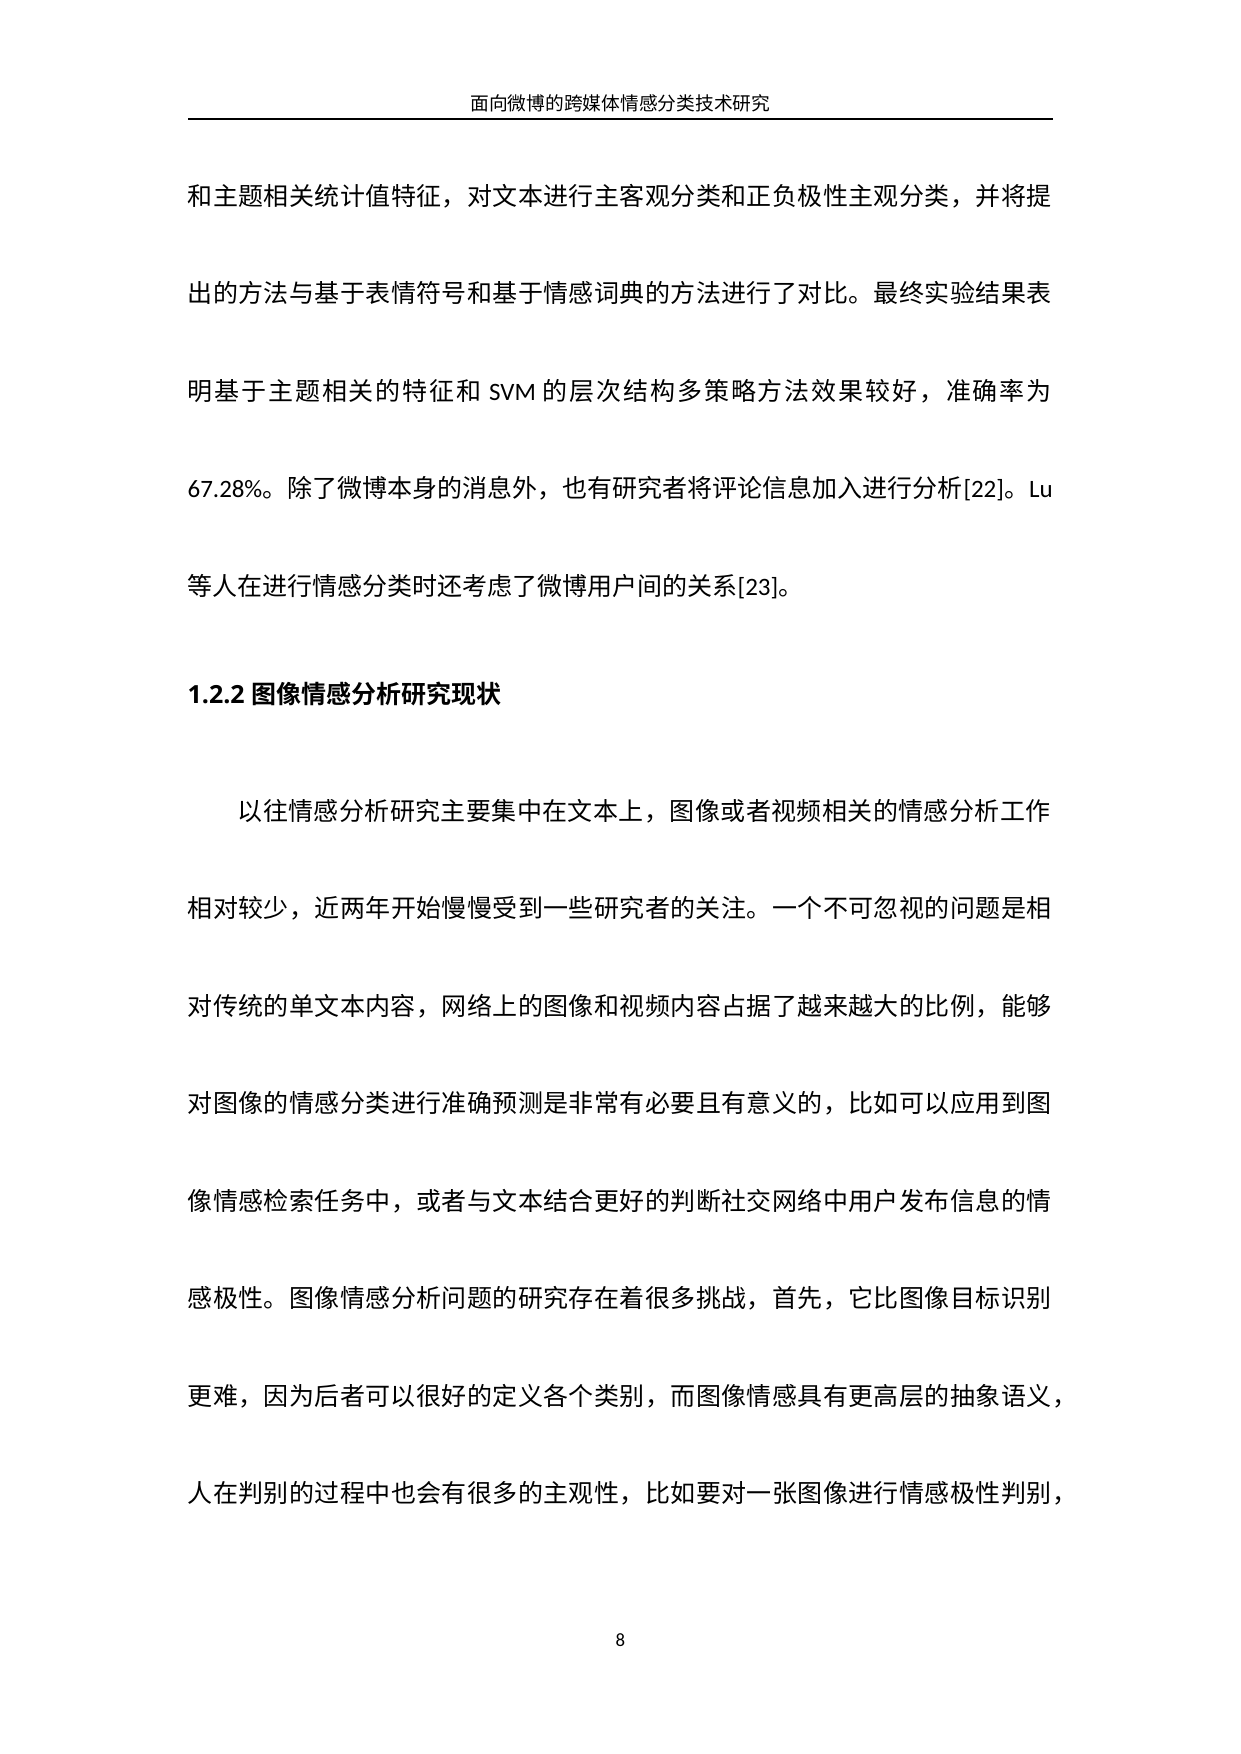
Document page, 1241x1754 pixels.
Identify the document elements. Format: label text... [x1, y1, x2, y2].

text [187, 777, 1053, 1524]
subtitle 1.2.2 图像情感分析研究现状 [187, 660, 1053, 725]
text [187, 162, 1053, 617]
